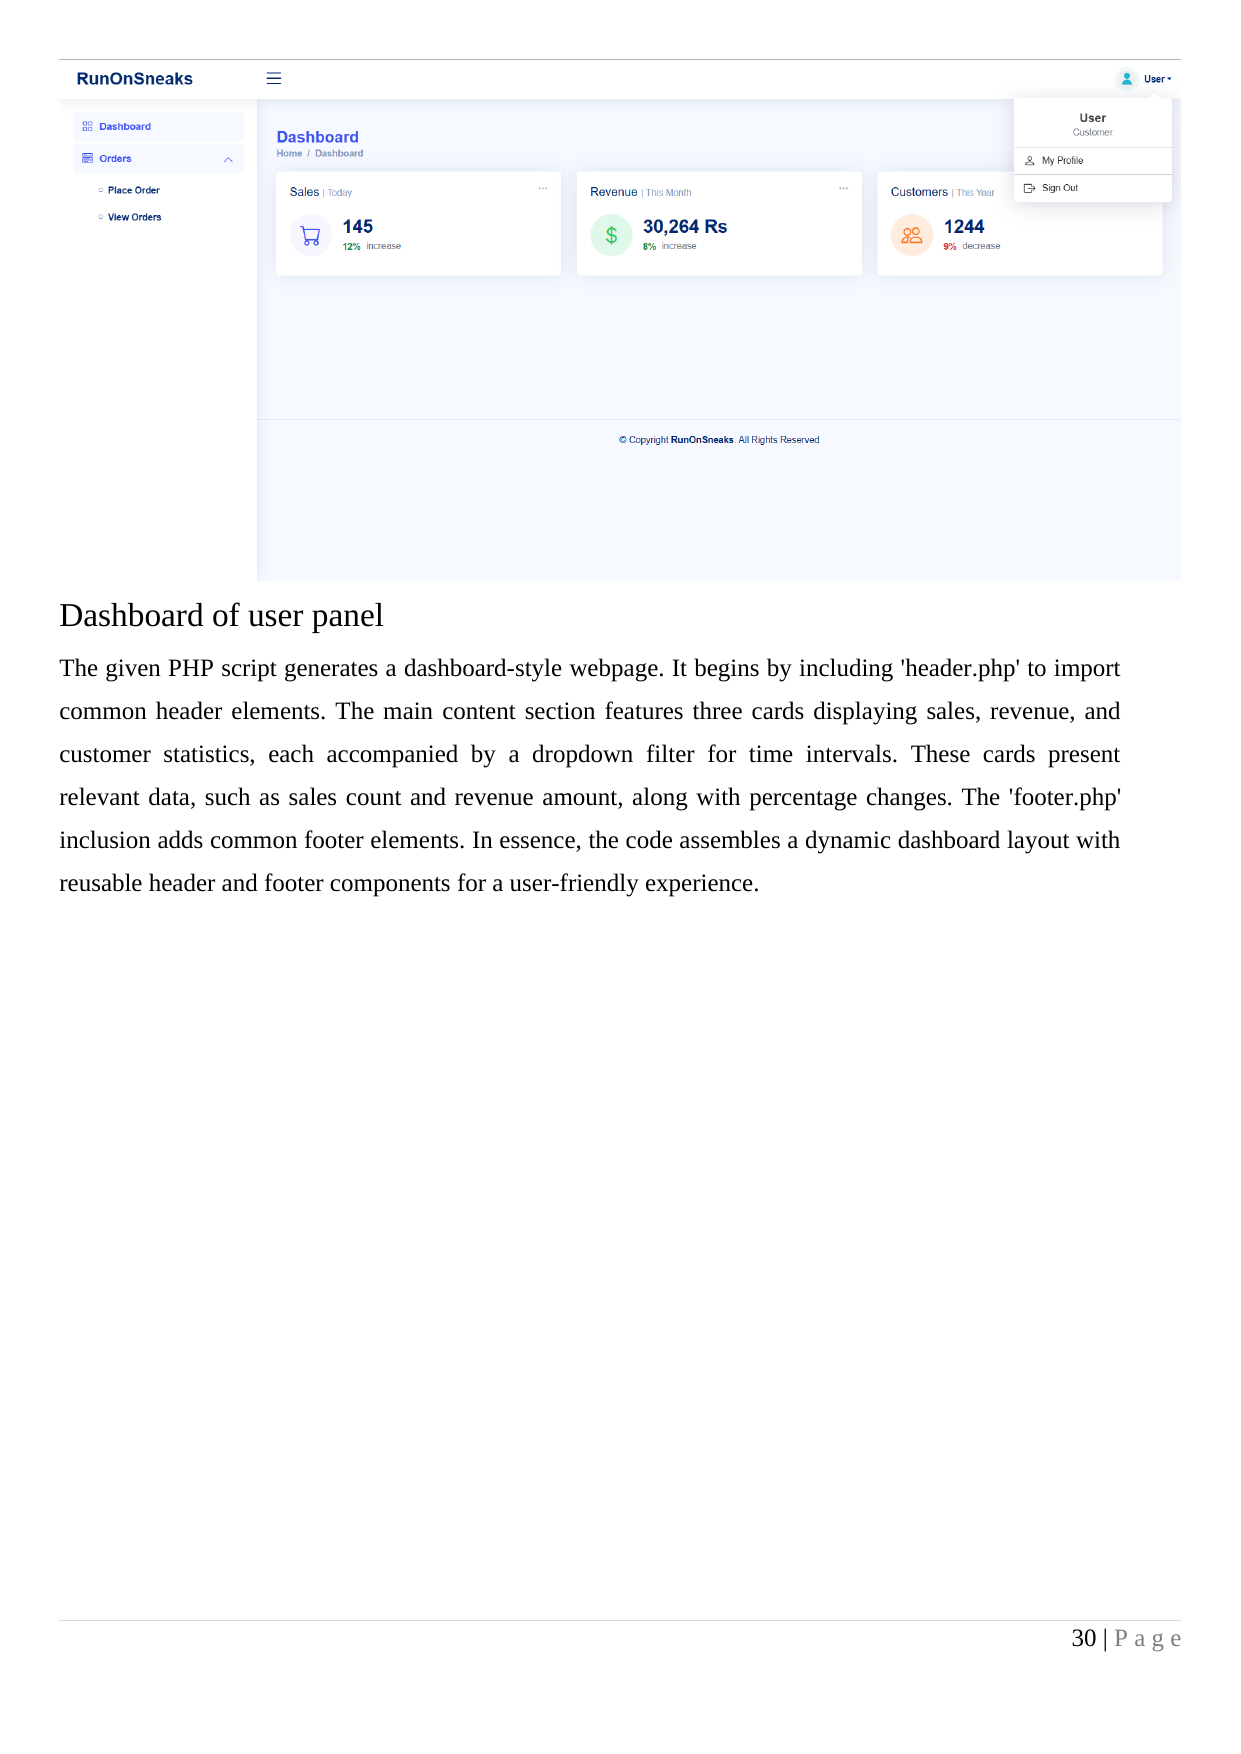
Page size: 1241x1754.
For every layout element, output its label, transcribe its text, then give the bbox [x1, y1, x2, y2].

text The given PHP script generates a dashboard-style webpage. It begins by including 'header.php' to import common header elements. The main content section features three cards displaying sales, revenue, and customer statistics, each accompanied by a dropdown filter for time intervals. These cards present relevant data, such as sales count and revenue amount, along with percentage changes. The 'footer.php' inclusion adds common footer elements. In essence, the code assembles a dynamic dashboard layout with reusable header and footer components for a user-friendly experience. [59, 653, 1122, 897]
text Dashboard of user panel [59, 595, 1122, 634]
picture [59, 59, 1182, 581]
